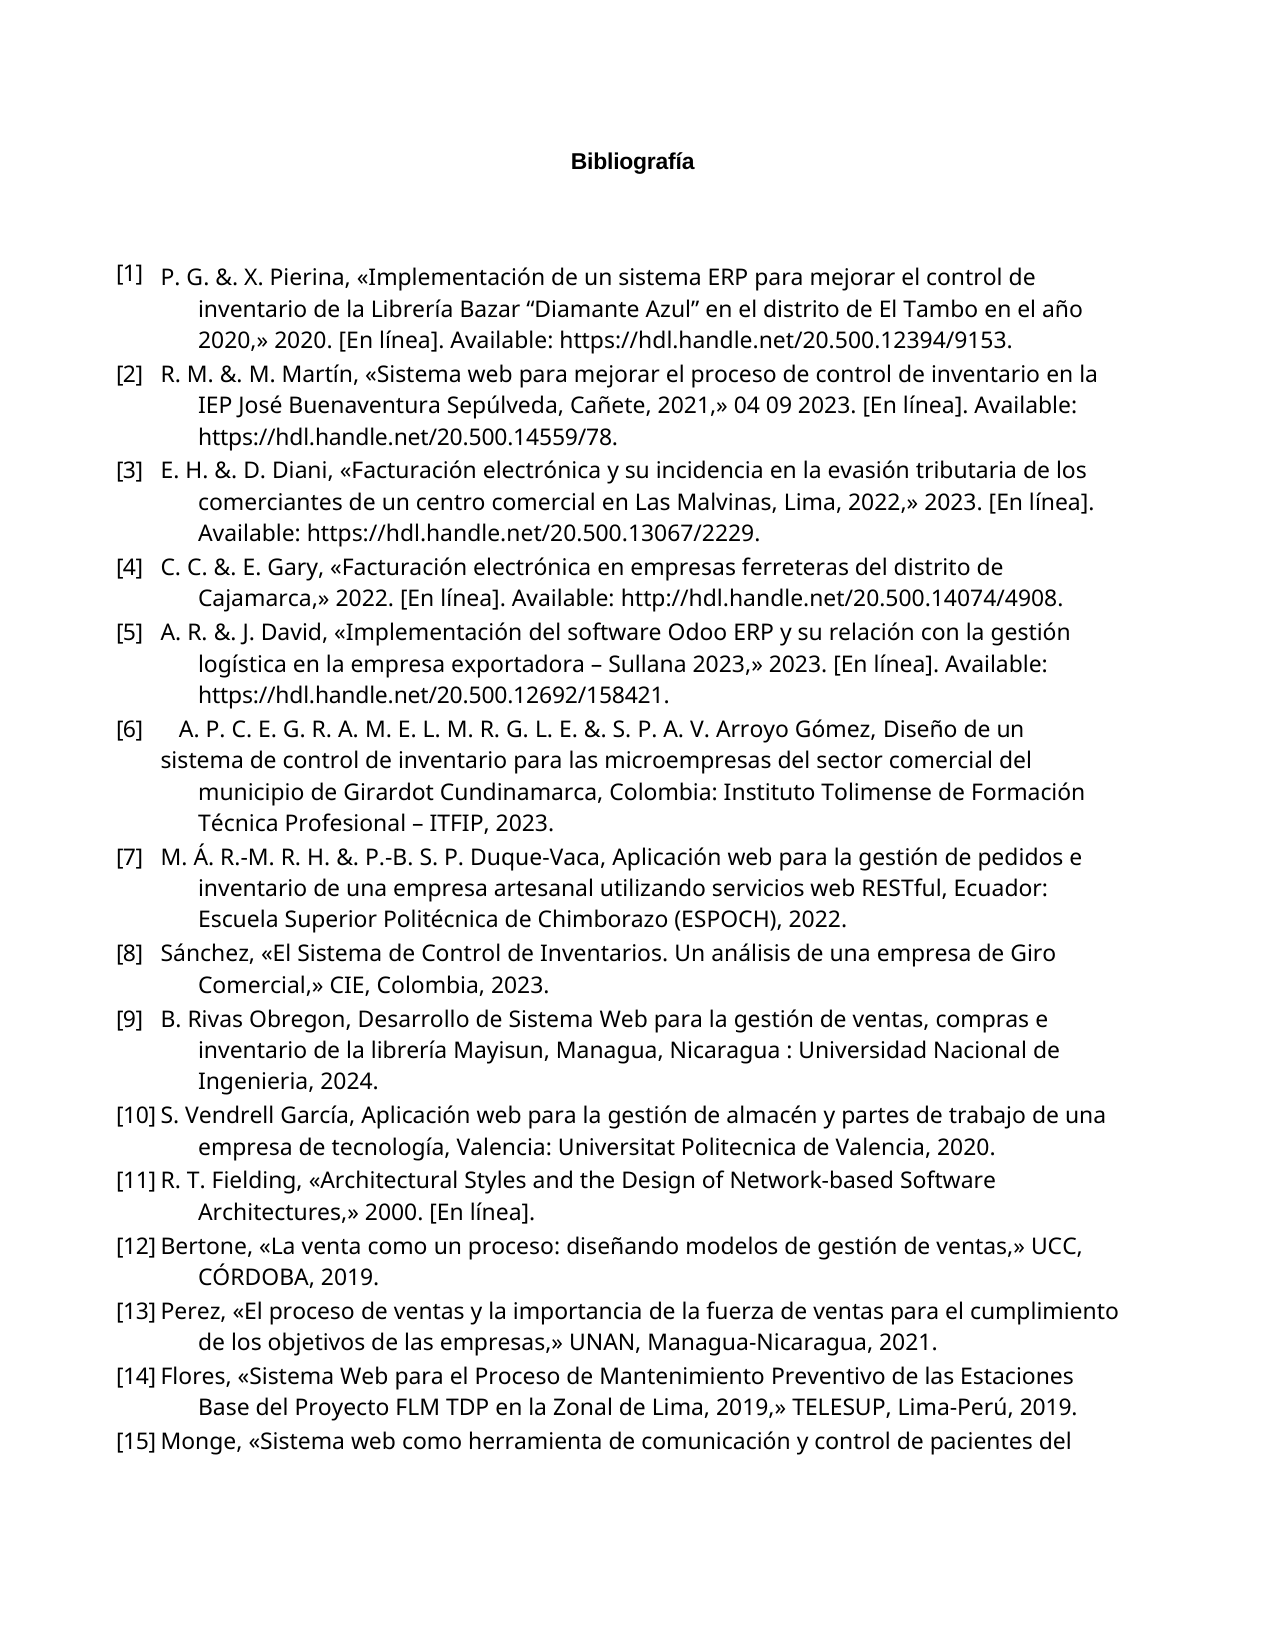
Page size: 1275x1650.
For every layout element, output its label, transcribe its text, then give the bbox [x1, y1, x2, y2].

table_cell J. A. P. C. E. G. R. A. M. E. L. M. R. G. L. E. &. S. P. A. V. Arroyo Gómez, Diseño de un sistema de control de inventario para las microempresas del sector comercial del municipio de Girardot Cundinamarca, Colombia: Instituto Tolimense de Formación Técnica Profesional – ITFIP, 2023. [195, 710, 1127, 838]
table_cell Bertone, «La venta como un proceso: diseñando modelos de gestión de ventas,» UCC, CÓRDOBA, 2019. [195, 1227, 1127, 1292]
table_cell R. M. &. M. Martín, «Sistema web para mejorar el proceso de control de inventario en la IEP José Buenaventura Sepúlveda, Cañete, 2021,» 04 09 2023. [En línea]. Available: https://hdl.handle.net/20.500.14559/78. [195, 355, 1127, 452]
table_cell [195, 1423, 1127, 1481]
table_cell [6] [148, 710, 195, 838]
table_cell M. Á. R.-M. R. H. &. P.-B. S. P. Duque-Vaca, Aplicación web para la gestión de pedidos e inventario de una empresa artesanal utilizando servicios web RESTful, Ecuador: Escuela Superior Politécnica de Chimborazo (ESPOCH), 2022. [195, 838, 1127, 934]
table_cell A. R. &. J. David, «Implementación del software Odoo ERP y su relación con la gestión logística en la empresa exportadora – Sullana 2023,» 2023. [En línea]. Available: https://hdl.handle.net/20.500.12692/158421. [195, 614, 1127, 710]
table_cell [8] [148, 935, 195, 1000]
table_cell [12] [148, 1227, 195, 1292]
table_header P. G. &. X. Pierina, «Implementación de un sistema ERP para mejorar el control de inventario de la Librería Bazar “Diamante Azul” en el distrito de El Tambo en el año 2020,» 2020. [En línea]. Available: https://hdl.handle.net/20.500.12394/9153. [195, 261, 1127, 355]
table_cell [4] [148, 548, 195, 613]
table_cell E. H. &. D. Diani, «Facturación electrónica y su incidencia en la evasión tributaria de los comerciantes de un centro comercial en Las Malvinas, Lima, 2022,» 2023. [En línea]. Available: https://hdl.handle.net/20.500.13067/2229. [195, 452, 1127, 548]
table_cell C. C. &. E. Gary, «Facturación electrónica en empresas ferreteras del distrito de Cajamarca,» 2022. [En línea]. Available: http://hdl.handle.net/20.500.14074/4908. [195, 548, 1127, 613]
table_cell [3] [148, 452, 195, 548]
table_cell [7] [148, 838, 195, 934]
table_cell [2] [148, 355, 195, 452]
table_cell [13] [148, 1292, 195, 1357]
table_cell [9] [148, 1000, 195, 1096]
table_cell Sánchez, «El Sistema de Control de Inventarios. Un análisis de una empresa de Giro Comercial,» CIE, Colombia, 2023. [195, 935, 1127, 1000]
table_header [1] [148, 261, 195, 355]
table_cell [14] [148, 1357, 195, 1422]
table_cell R. T. Fielding, «Architectural Styles and the Design of Network-based Software Architectures,» 2000. [En línea]. [195, 1162, 1127, 1227]
table_cell [5] [148, 614, 195, 710]
table_cell Perez, «El proceso de ventas y la importancia de la fuerza de ventas para el cumplimiento de los objetivos de las empresas,» UNAN, Managua-Nicaragua, 2021. [195, 1292, 1127, 1357]
table_cell [15] [148, 1423, 195, 1481]
table_cell B. Rivas Obregon, Desarrollo de Sistema Web para la gestión de ventas, compras e inventario de la librería Mayisun, Managua, Nicaragua : Universidad Nacional de Ingenieria, 2024. [195, 1000, 1127, 1096]
text Bibliografía [198, 148, 1067, 174]
table_cell [10] [148, 1096, 195, 1162]
table_cell [11] [148, 1162, 195, 1227]
table_cell S. Vendrell García, Aplicación web para la gestión de almacén y partes de trabajo de una empresa de tecnología, Valencia: Universitat Politecnica de Valencia, 2020. [195, 1096, 1127, 1162]
table_cell Flores, «Sistema Web para el Proceso de Mantenimiento Preventivo de las Estaciones Base del Proyecto FLM TDP en la Zonal de Lima, 2019,» TELESUP, Lima-Perú, 2019. [195, 1357, 1127, 1422]
